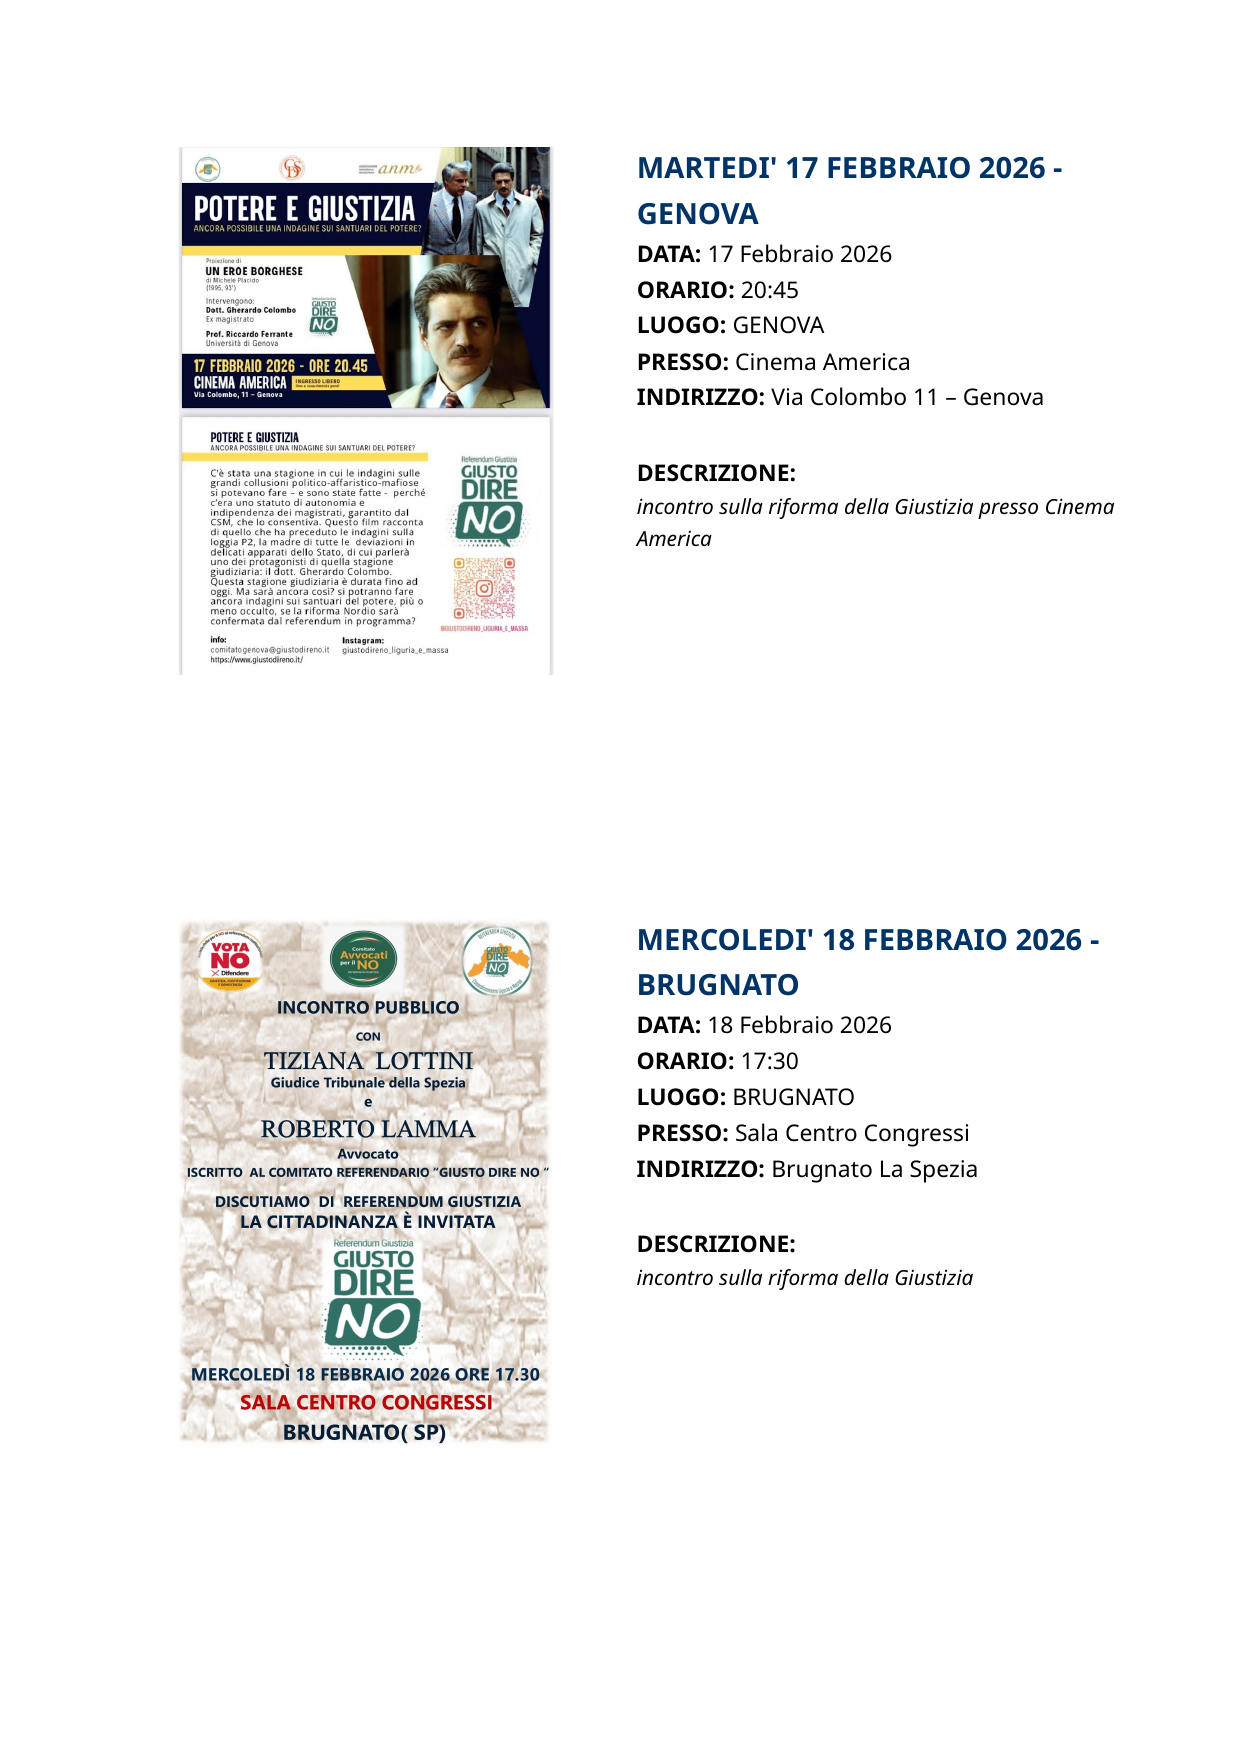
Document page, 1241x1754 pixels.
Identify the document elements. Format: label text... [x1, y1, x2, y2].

picture [178, 918, 554, 1450]
picture [178, 147, 554, 675]
table_header MERCOLEDI' 18 FEBBRAIO 2026 - BRUGNATO DATA: 18 Febbraio 2026 ORARIO: 17:30 LUOGO: BRUGNATO PRESSO: Sala Centro Congressi INDIRIZZO: Brugnato La Spezia DESCRIZIONE: incontro sulla riforma della Giustizia [625, 919, 1133, 1470]
table_header [107, 919, 625, 1470]
table_header [107, 148, 625, 695]
table_header MARTEDI' 17 FEBBRAIO 2026 - GENOVA DATA: 17 Febbraio 2026 ORARIO: 20:45 LUOGO: GENOVA PRESSO: Cinema America INDIRIZZO: Via Colombo 11 – Genova DESCRIZIONE: incontro sulla riforma della Giustizia presso Cinema America [625, 148, 1133, 695]
